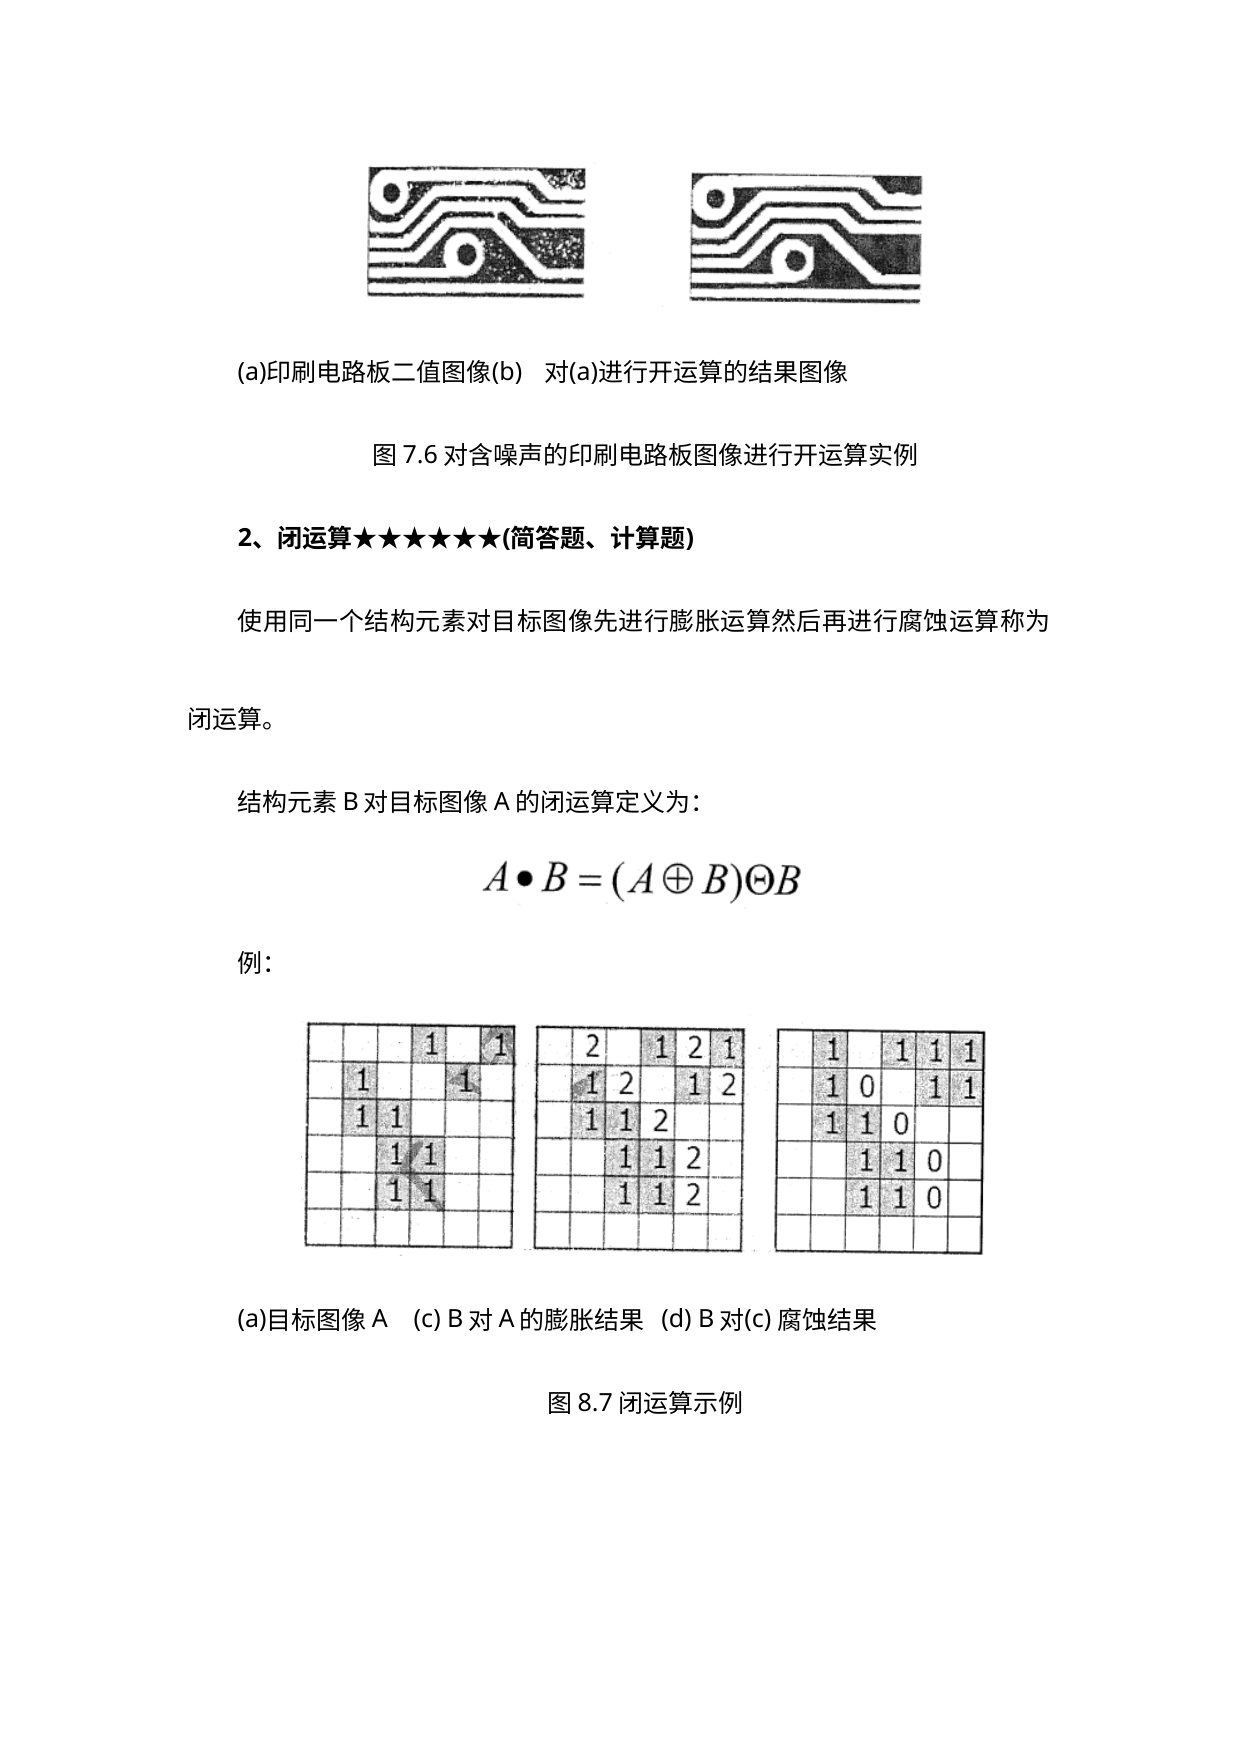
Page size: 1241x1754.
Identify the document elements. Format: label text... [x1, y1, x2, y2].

text 2、闭运算★★★★★★(简答题、计算题) [187, 504, 1053, 569]
text 使用同一个结构元素对目标图像先进行膨胀运算然后再进行腐蚀运算称为闭运算。 [187, 587, 1053, 750]
text 图7.6对含噪声的印刷电路板图像进行开运算实例 [187, 421, 1053, 486]
text 图8.7闭运算示例 [187, 1369, 1053, 1434]
picture [478, 851, 812, 909]
picture [301, 1012, 990, 1256]
picture [362, 162, 929, 307]
text 例： [187, 929, 1053, 994]
text (a)印刷电路板二值图像(b) 对(a)进行开运算的结果图像 [187, 338, 1053, 403]
text (a)目标图像A (c) B对A的膨胀结果 (d) B对(c) 腐蚀结果 [187, 1286, 1053, 1351]
text 结构元素B对目标图像A的闭运算定义为： [187, 768, 1053, 833]
